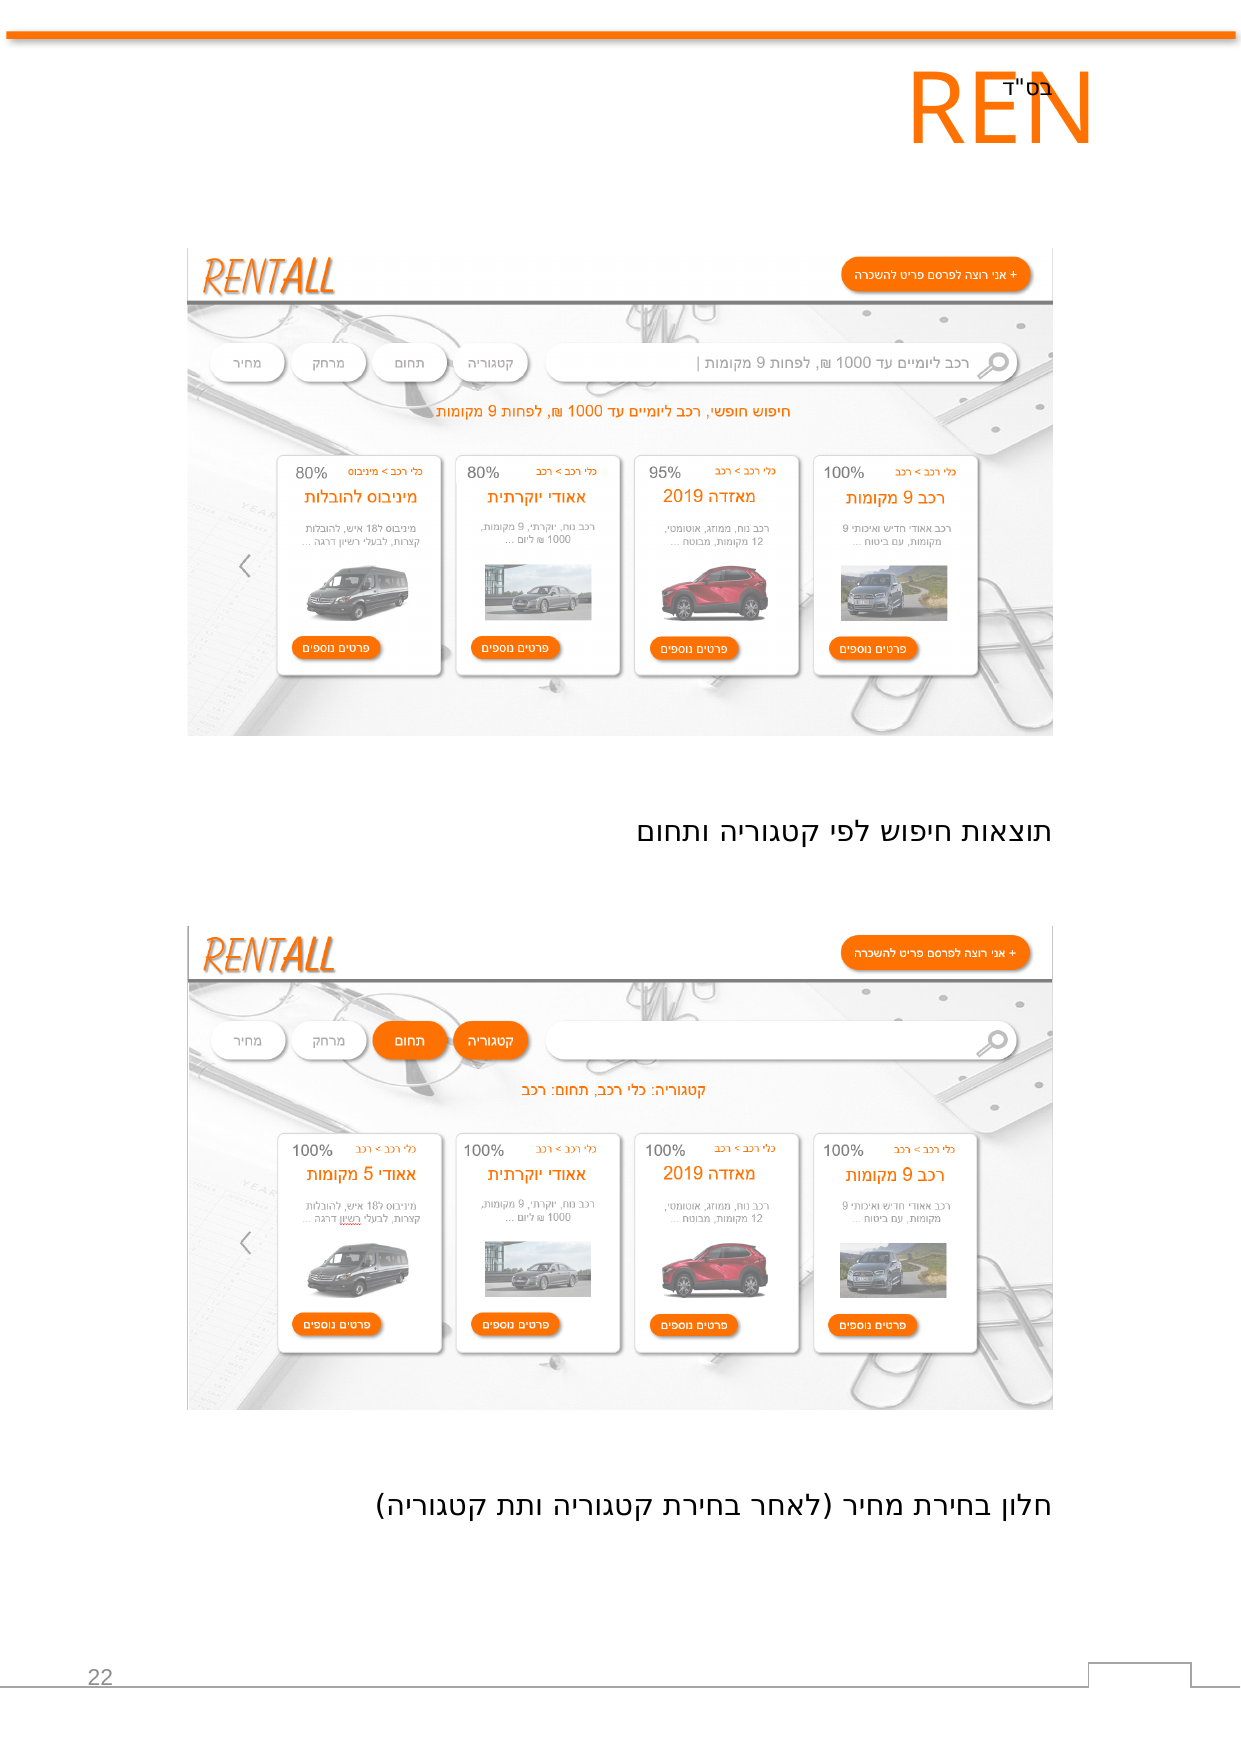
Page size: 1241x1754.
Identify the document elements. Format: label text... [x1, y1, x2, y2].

picture [187, 926, 1053, 1410]
picture [187, 248, 1053, 736]
text תוצאות חיפוש לפי קטגוריה ותחום [187, 814, 1053, 848]
text חלון בחירת מחיר (לאחר בחירת קטגוריה ותת קטגוריה) [187, 1489, 1053, 1523]
